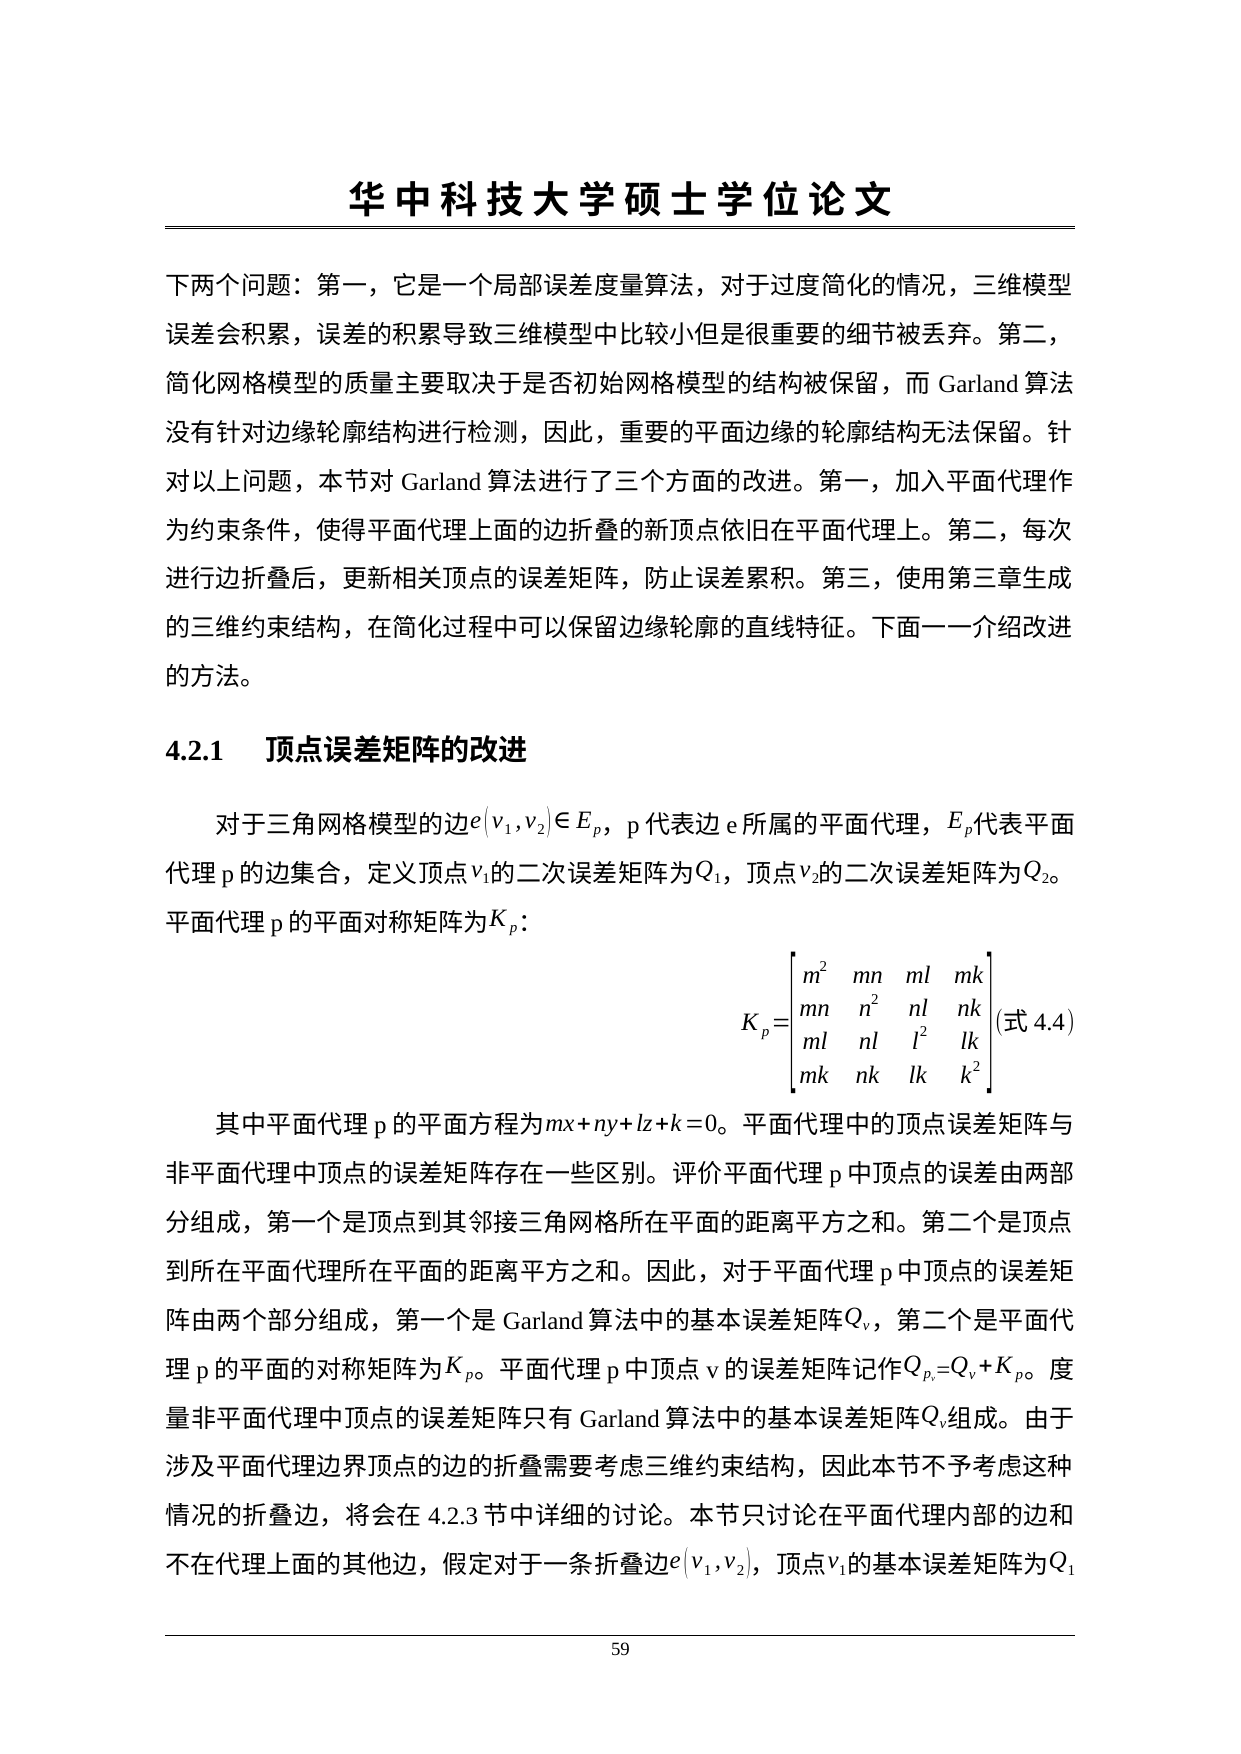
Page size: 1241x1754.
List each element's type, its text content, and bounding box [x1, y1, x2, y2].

subtitle 顶点误差矩阵的改进 [165, 726, 1075, 769]
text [165, 266, 1075, 693]
text 对于三角网格模型的边，p代表边e所属的平面代理，代表平面代理p的边集合，定义顶点的二次误差矩阵为，顶点的二次误差矩阵为。平面代理p的平面对称矩阵为： [165, 804, 1075, 938]
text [165, 1105, 1075, 1581]
